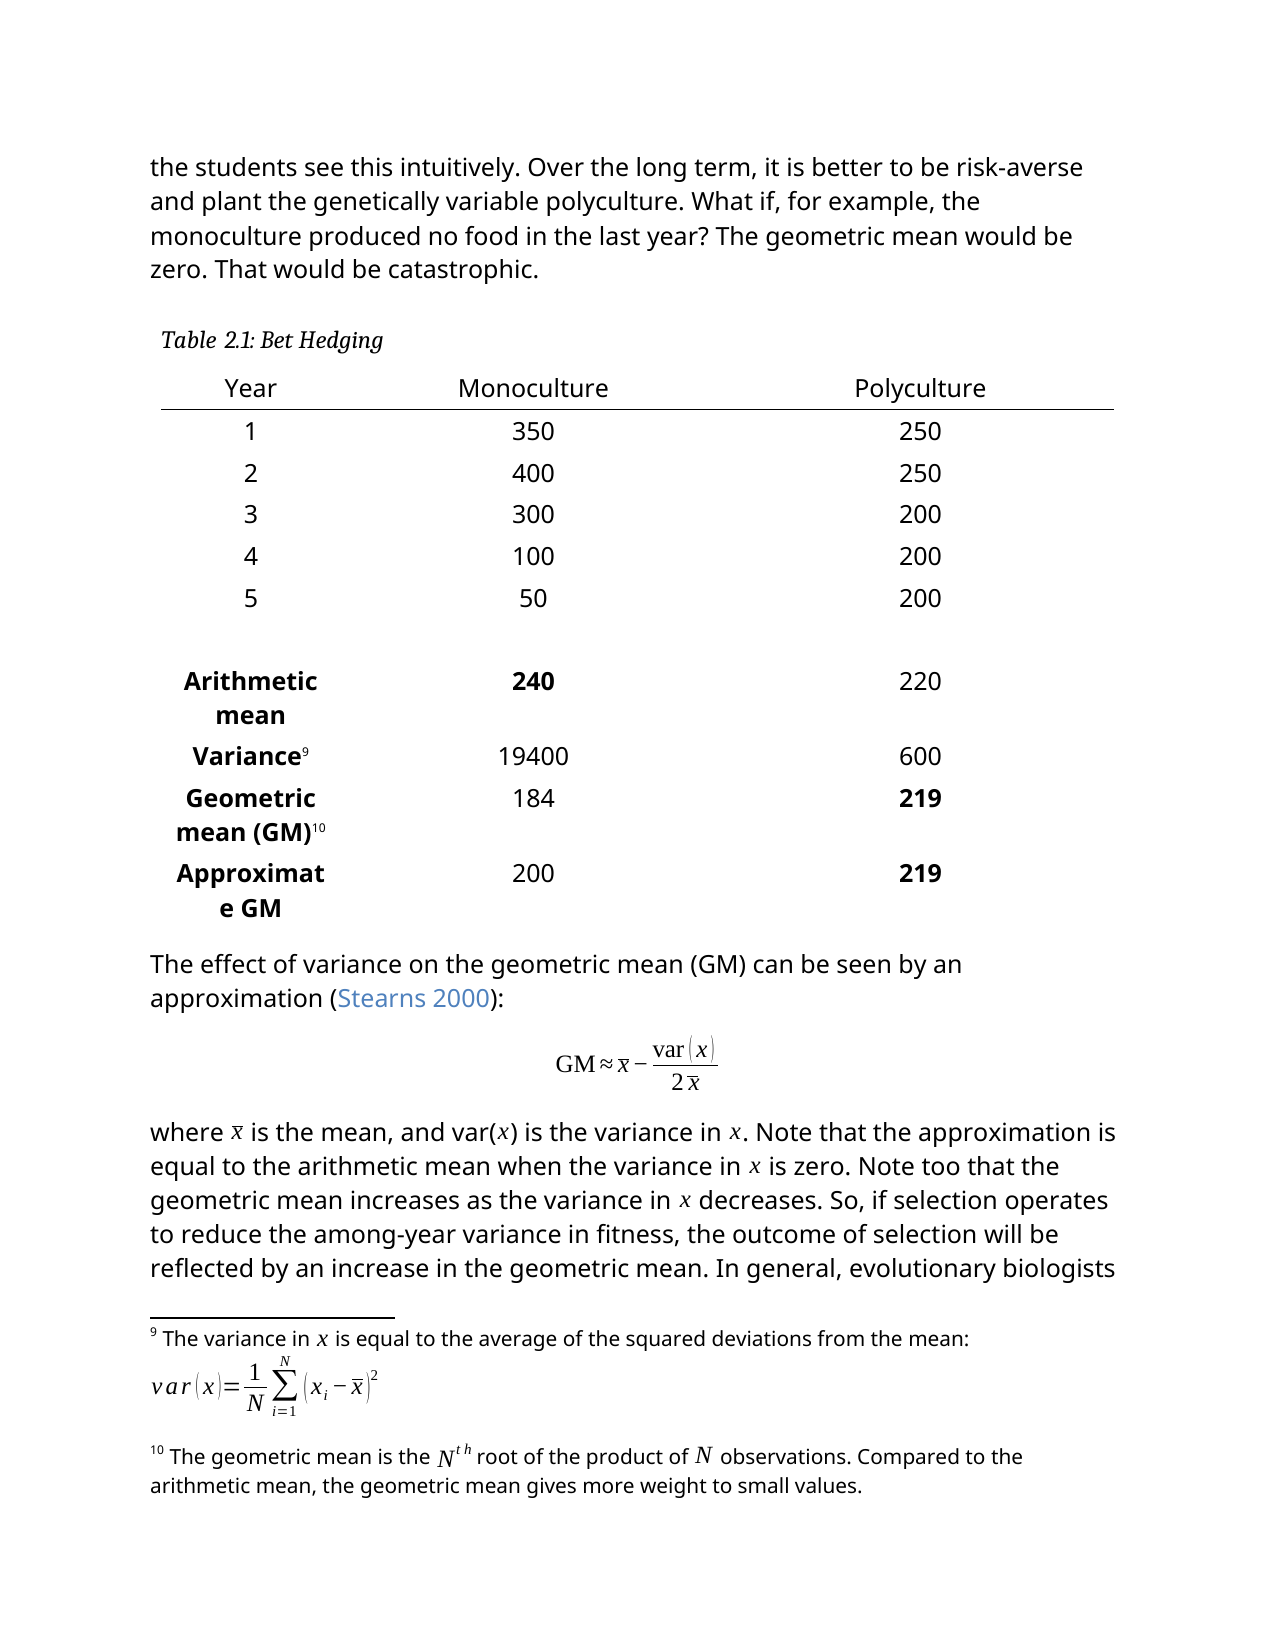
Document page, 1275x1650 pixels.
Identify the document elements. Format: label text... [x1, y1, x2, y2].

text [150, 1114, 1125, 1285]
text The effect of variance on the geometric mean (GM) can be seen by an approximation (Stearns 2000): [150, 947, 1125, 1015]
table_header Table 2.1: Bet Hedging [150, 305, 1125, 928]
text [150, 150, 1125, 286]
